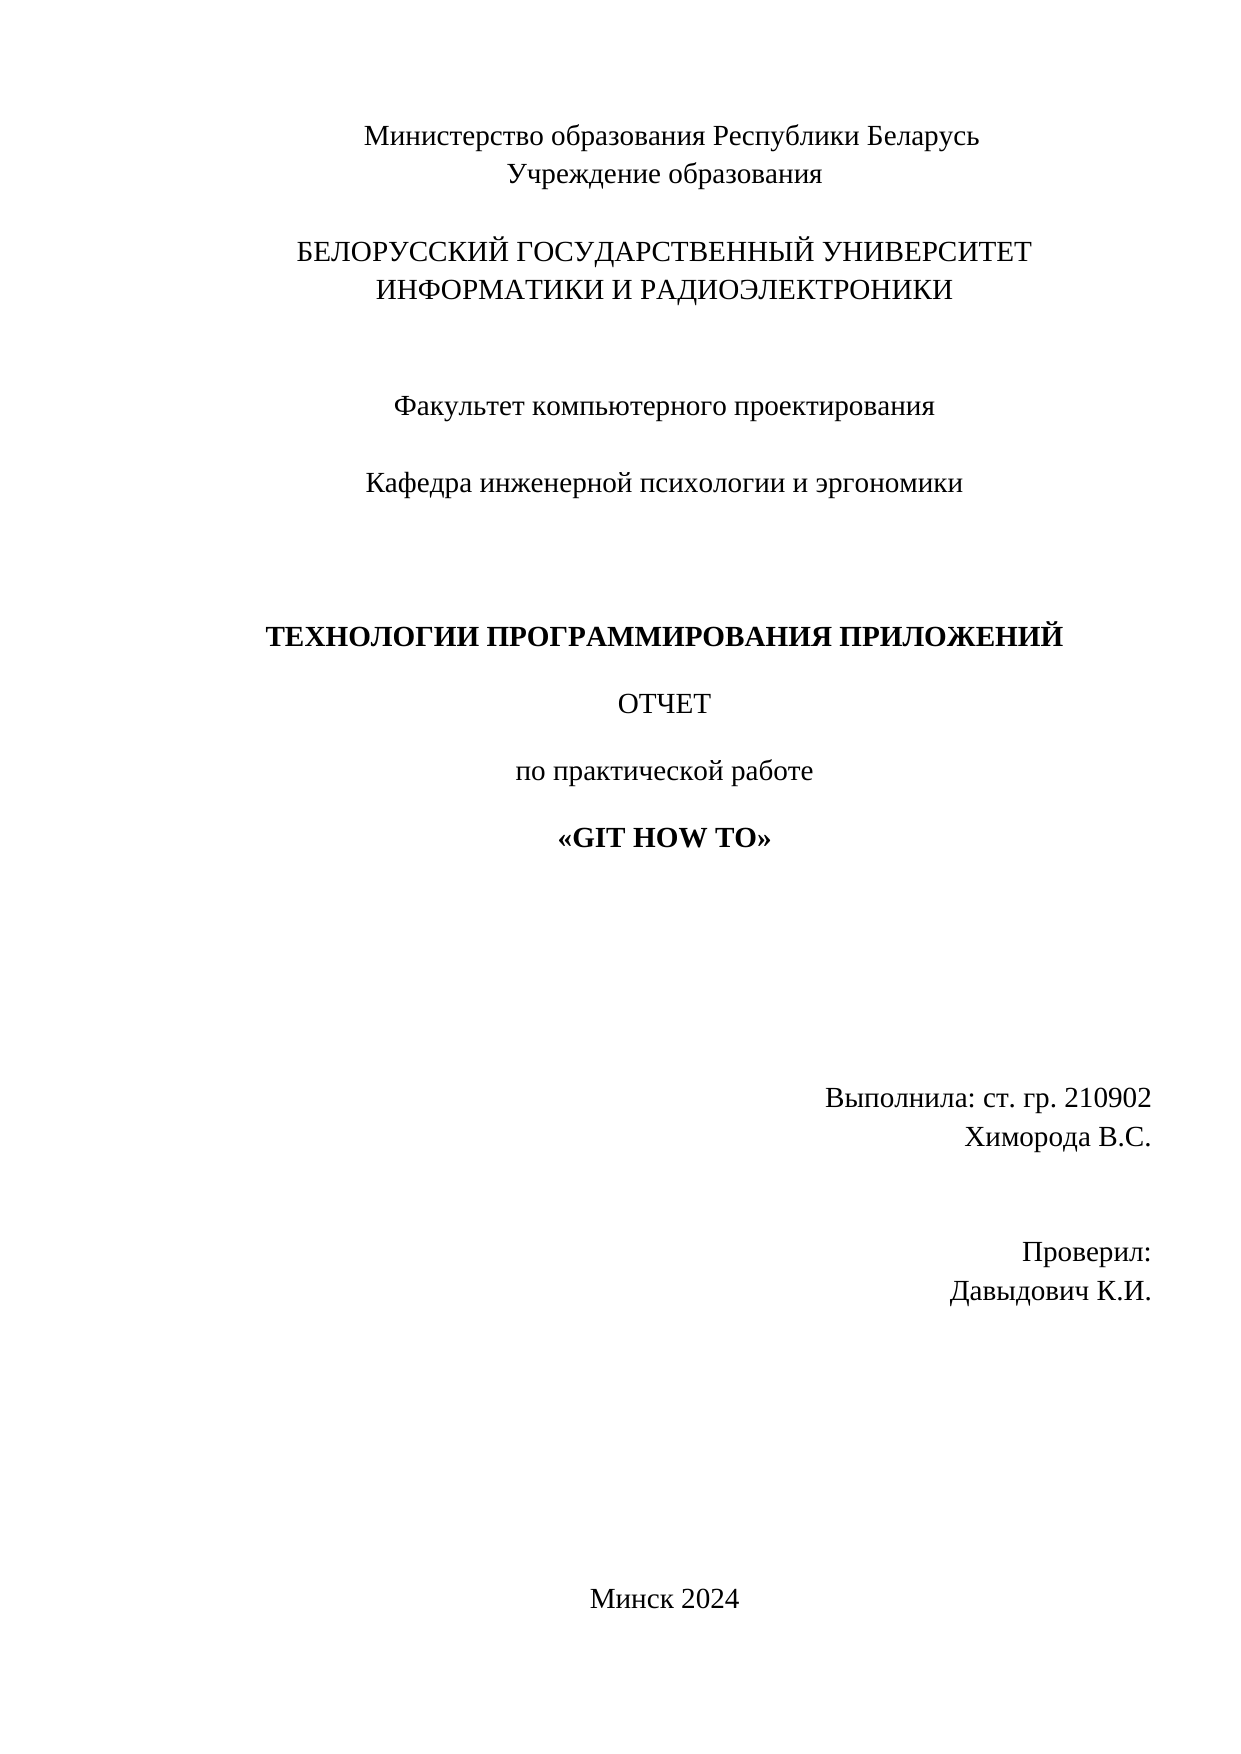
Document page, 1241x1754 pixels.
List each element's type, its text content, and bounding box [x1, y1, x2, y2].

text ТЕХНОЛОГИИ ПРОГРАММИРОВАНИЯ ПРИЛОЖЕНИЙ [177, 619, 1152, 653]
text Выполнила: ст. гр. 210902 [177, 1080, 1152, 1114]
text Давыдович К.И. [177, 1273, 1152, 1306]
text Учреждение образования [177, 157, 1152, 190]
text по практической работе [177, 753, 1152, 787]
text ОТЧЕТ [177, 686, 1152, 720]
text Минск 2024 [177, 1581, 1152, 1615]
text Кафедра инженерной психологии и эргономики [177, 465, 1152, 498]
text Проверил: [177, 1234, 1152, 1268]
text Министерство образования Республики Беларусь [177, 118, 1152, 152]
text Химорода В.С. [177, 1119, 1152, 1152]
text «GIT HOW TO» [177, 820, 1152, 854]
text Факультет компьютерного проектирования [177, 388, 1152, 421]
text БЕЛОРУССКИЙ ГОСУДАРСТВЕННЫЙ УНИВЕРСИТЕТ [177, 234, 1152, 267]
text ИНФОРМАТИКИ И РАДИОЭЛЕКТРОНИКИ [177, 272, 1152, 306]
